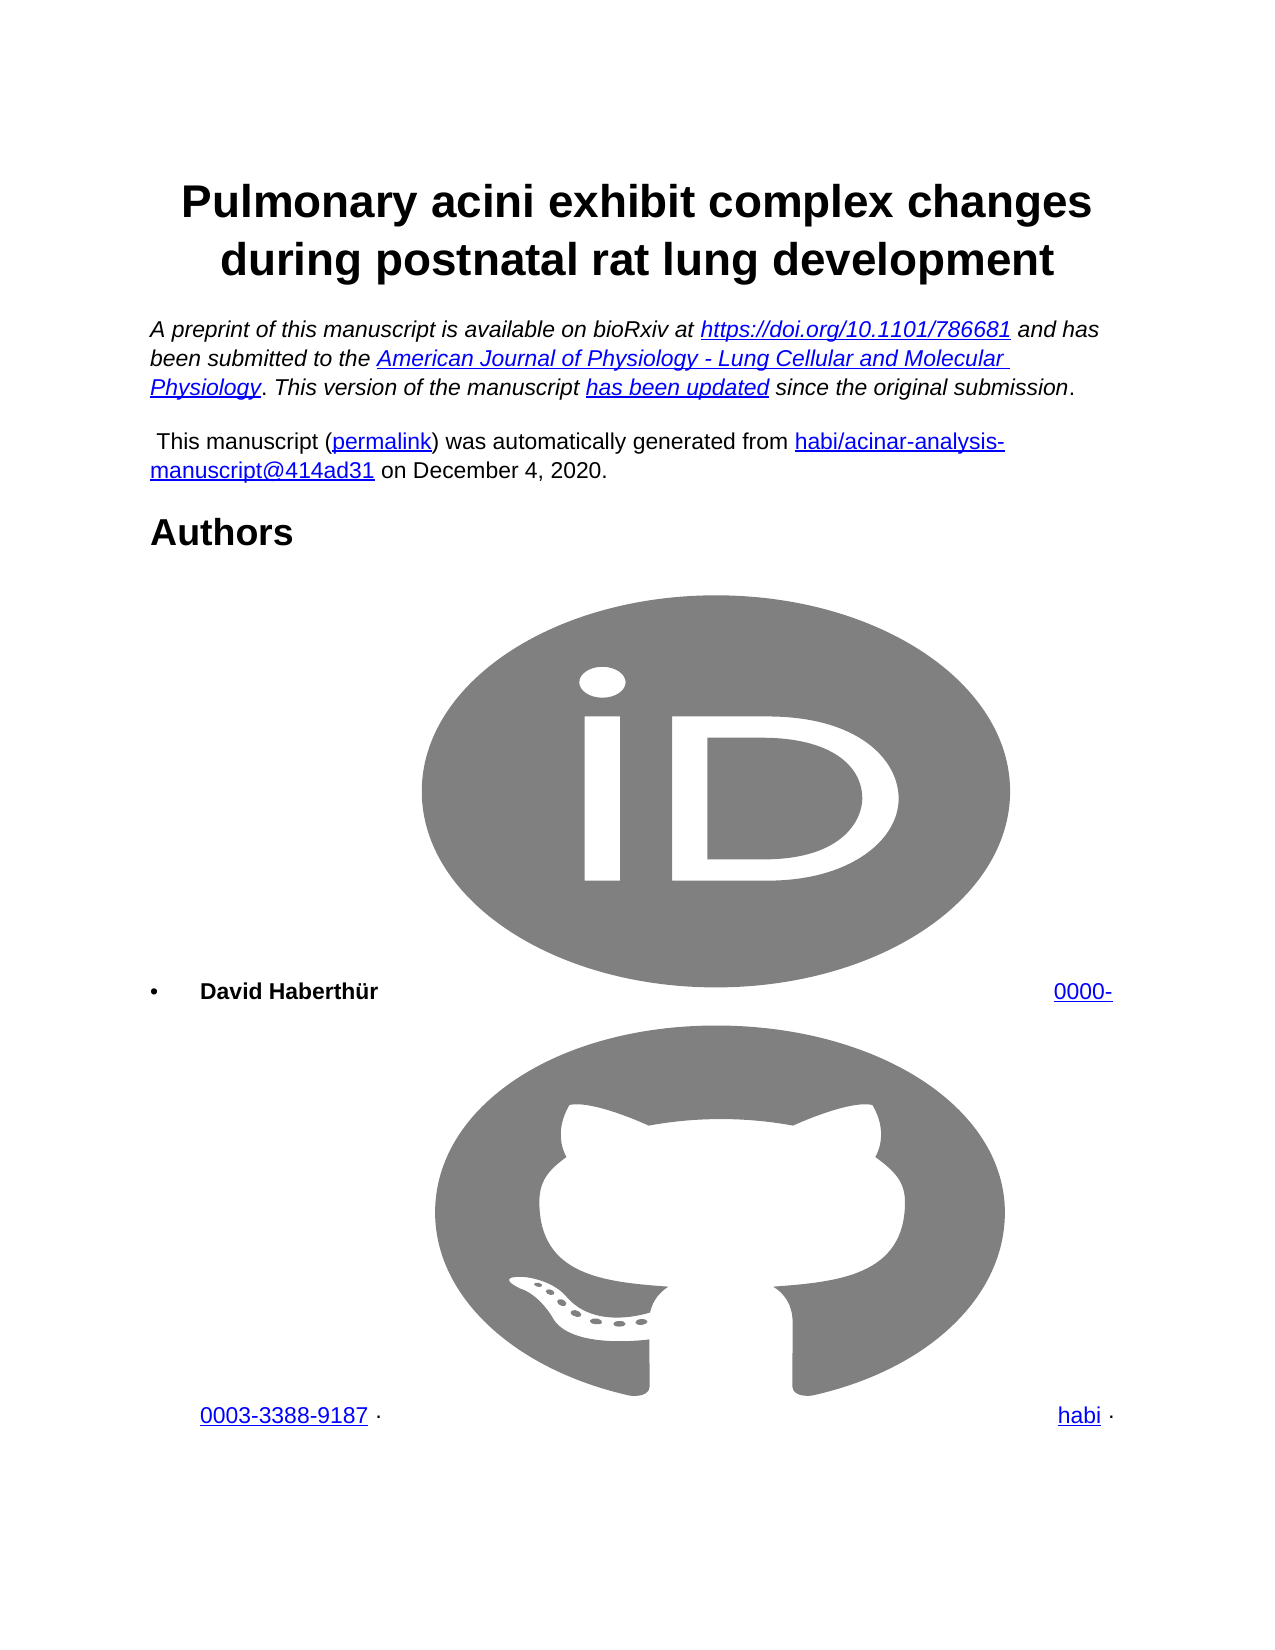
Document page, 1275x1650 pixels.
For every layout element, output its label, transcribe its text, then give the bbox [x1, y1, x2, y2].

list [150, 583, 1125, 1429]
subtitle Authors [150, 511, 1125, 554]
text This manuscript (permalink) was automatically generated from habi/acinar-analysis-manuscript@414ad31 on December 4, 2020. [150, 428, 1125, 483]
text A preprint of this manuscript is available on bioRxiv at https://doi.org/10.1101/786681 and has been submitted to the American Journal of Physiology - Lung Cellular and Molecular Physiology. This version of the manuscript has been updated since the original submission. [150, 316, 1125, 400]
title Pulmonary acini exhibit complex changes during postnatal rat lung development [150, 175, 1125, 286]
